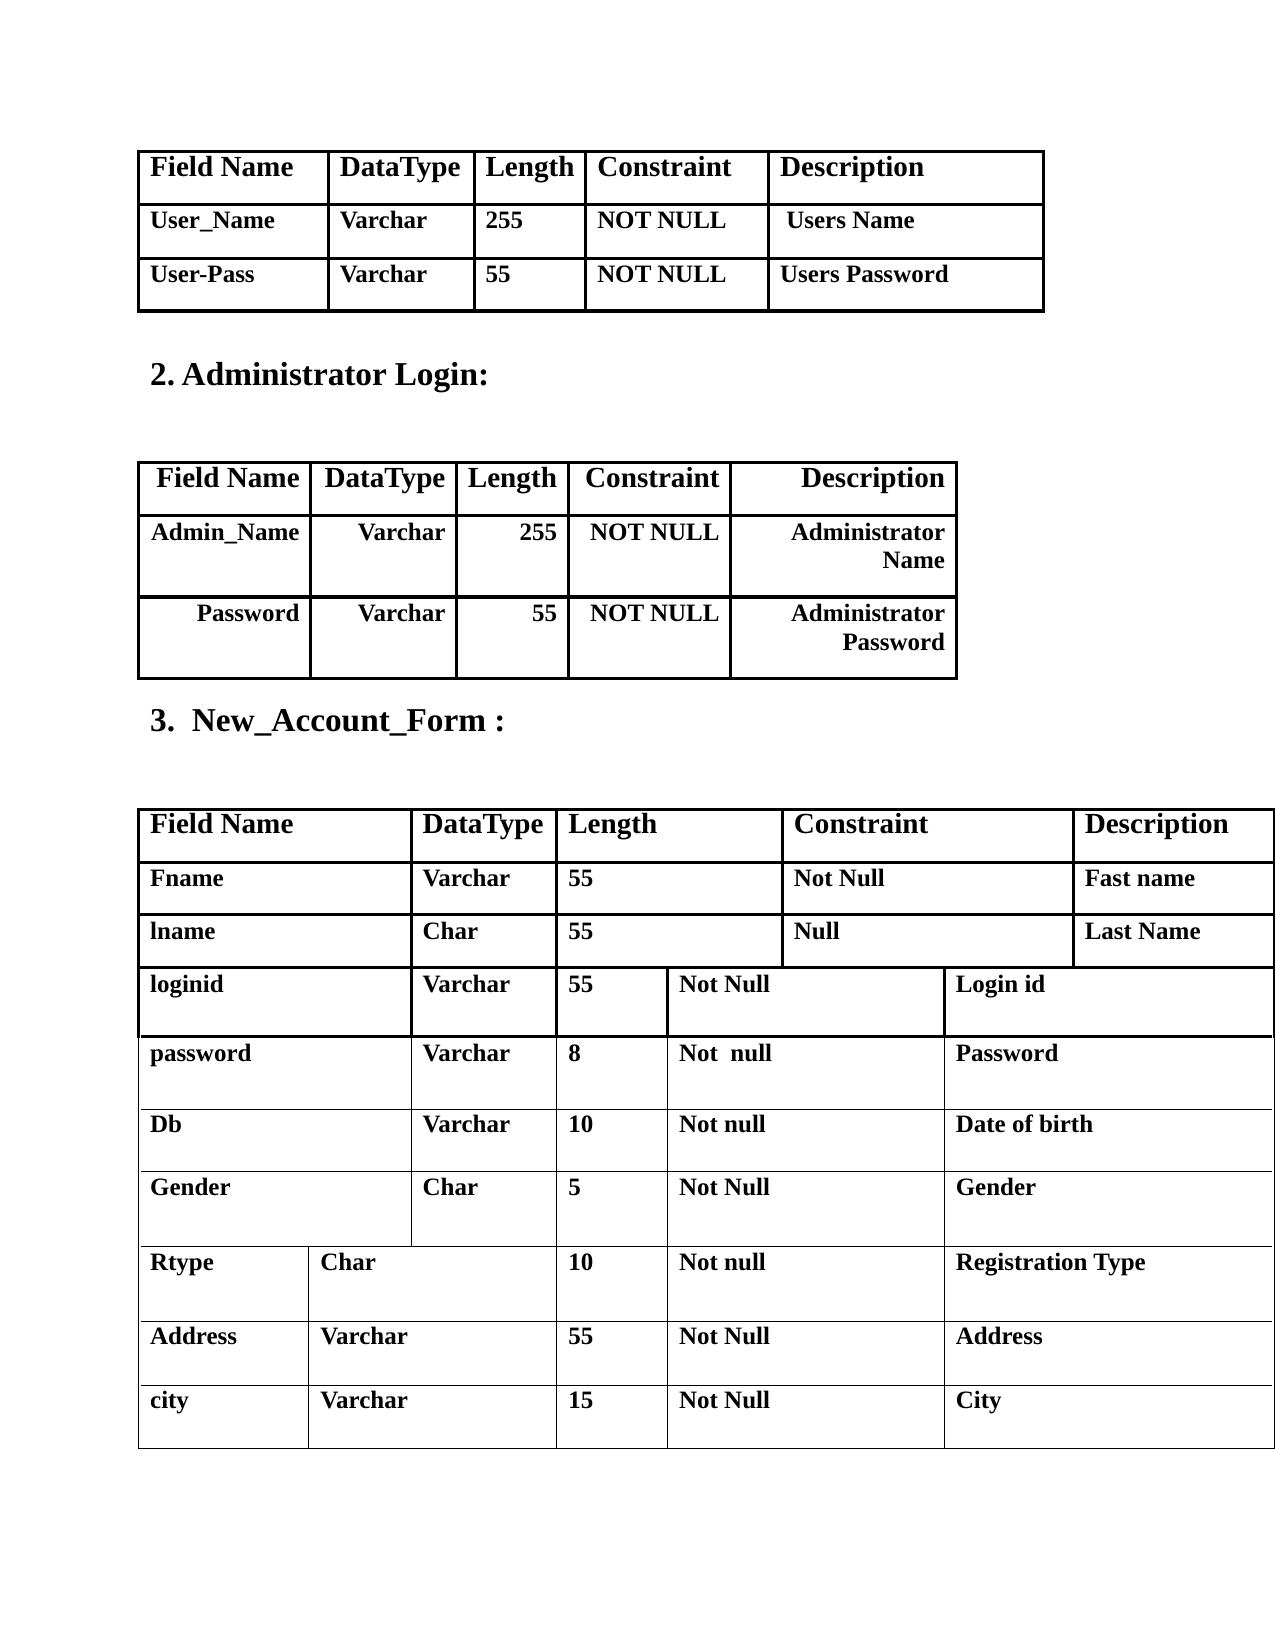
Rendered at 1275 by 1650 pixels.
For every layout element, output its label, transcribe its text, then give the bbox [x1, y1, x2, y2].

table_header Field Name [140, 464, 309, 514]
table_cell Address [945, 1321, 1274, 1385]
table_cell Not Null [668, 1172, 944, 1246]
table_cell Char [412, 1172, 556, 1246]
table_cell Not null [668, 1038, 944, 1108]
table_cell Char [413, 916, 555, 966]
table_cell Login id [946, 969, 1273, 1035]
table_cell 55 [476, 260, 584, 309]
table_cell Fname [140, 864, 410, 913]
table_cell User-Pass [140, 260, 327, 309]
table_header Description [732, 464, 955, 514]
table_cell Varchar [412, 1038, 556, 1108]
table_cell User_Name [140, 206, 327, 257]
table_cell 55 [558, 969, 666, 1035]
table_cell 5 [557, 1172, 667, 1246]
table_cell Gender [139, 1171, 411, 1246]
table_cell Varchar [309, 1386, 556, 1447]
table_header Constraint [784, 811, 1072, 861]
table_cell 10 [557, 1247, 667, 1321]
table_cell 55 [558, 916, 781, 966]
table_cell Not null [668, 1247, 944, 1321]
table_cell 8 [557, 1038, 667, 1108]
table_cell Last Name [1075, 916, 1273, 966]
table_cell 55 [557, 1322, 667, 1385]
table_cell lname [140, 916, 410, 966]
table_cell Admin_Name [140, 517, 309, 595]
table_cell Varchar [309, 1322, 556, 1385]
table_cell Char [309, 1247, 556, 1321]
table_cell Not Null [668, 1322, 944, 1385]
table_cell Varchar [330, 260, 473, 309]
table_cell Varchar [312, 517, 455, 595]
table_cell Db [139, 1109, 411, 1171]
table_cell 55 [458, 599, 567, 677]
table_cell Administrator Name [732, 517, 955, 595]
table_cell Rtype [139, 1246, 308, 1321]
table_header Length [458, 464, 567, 514]
table_cell NOT NULL [587, 260, 767, 309]
table_header Description [1075, 811, 1273, 861]
table_cell Administrator Password [732, 599, 955, 677]
table_header Field Name [140, 811, 410, 861]
table_cell 255 [458, 517, 567, 595]
table_cell password [139, 1035, 411, 1108]
table_cell Not Null [784, 864, 1072, 913]
table_header Constraint [570, 464, 729, 514]
table_cell Date of birth [945, 1109, 1274, 1171]
text 3. New_Account_Form : [150, 709, 1125, 737]
table_cell Not Null [668, 1386, 944, 1447]
table_cell loginid [140, 969, 410, 1035]
table_cell Users Password [770, 260, 1042, 309]
table_cell Varchar [330, 206, 473, 257]
table_cell Password [140, 599, 309, 677]
table_cell 10 [557, 1110, 667, 1171]
table_cell Password [945, 1035, 1274, 1108]
table_cell Null [784, 916, 1072, 966]
table_header Length [476, 153, 584, 203]
text 2. Administrator Login: [150, 362, 1125, 391]
table_cell 15 [557, 1386, 667, 1447]
table_header Description [770, 153, 1042, 203]
table_header Length [558, 811, 781, 861]
table_cell NOT NULL [587, 206, 767, 257]
table_cell city [139, 1385, 308, 1447]
table_cell Varchar [413, 969, 555, 1035]
table_cell Address [139, 1321, 308, 1385]
table_cell Varchar [312, 599, 455, 677]
table_cell NOT NULL [570, 599, 729, 677]
table_header DataType [312, 464, 455, 514]
table_cell 255 [476, 206, 584, 257]
table_cell 55 [558, 864, 781, 913]
table_cell Not null [668, 1110, 944, 1171]
table_cell City [945, 1385, 1274, 1447]
table_header DataType [413, 811, 555, 861]
table_header Field Name [140, 153, 327, 203]
table_cell Varchar [413, 864, 555, 913]
table_cell Fast name [1075, 864, 1273, 913]
table_cell Varchar [412, 1110, 556, 1171]
table_header Constraint [587, 153, 767, 203]
table_cell Gender [945, 1171, 1274, 1246]
table_cell NOT NULL [570, 517, 729, 595]
table_header DataType [330, 153, 473, 203]
table_cell Users Name [770, 206, 1042, 257]
table_cell Not Null [669, 969, 943, 1035]
table_cell Registration Type [945, 1246, 1274, 1321]
